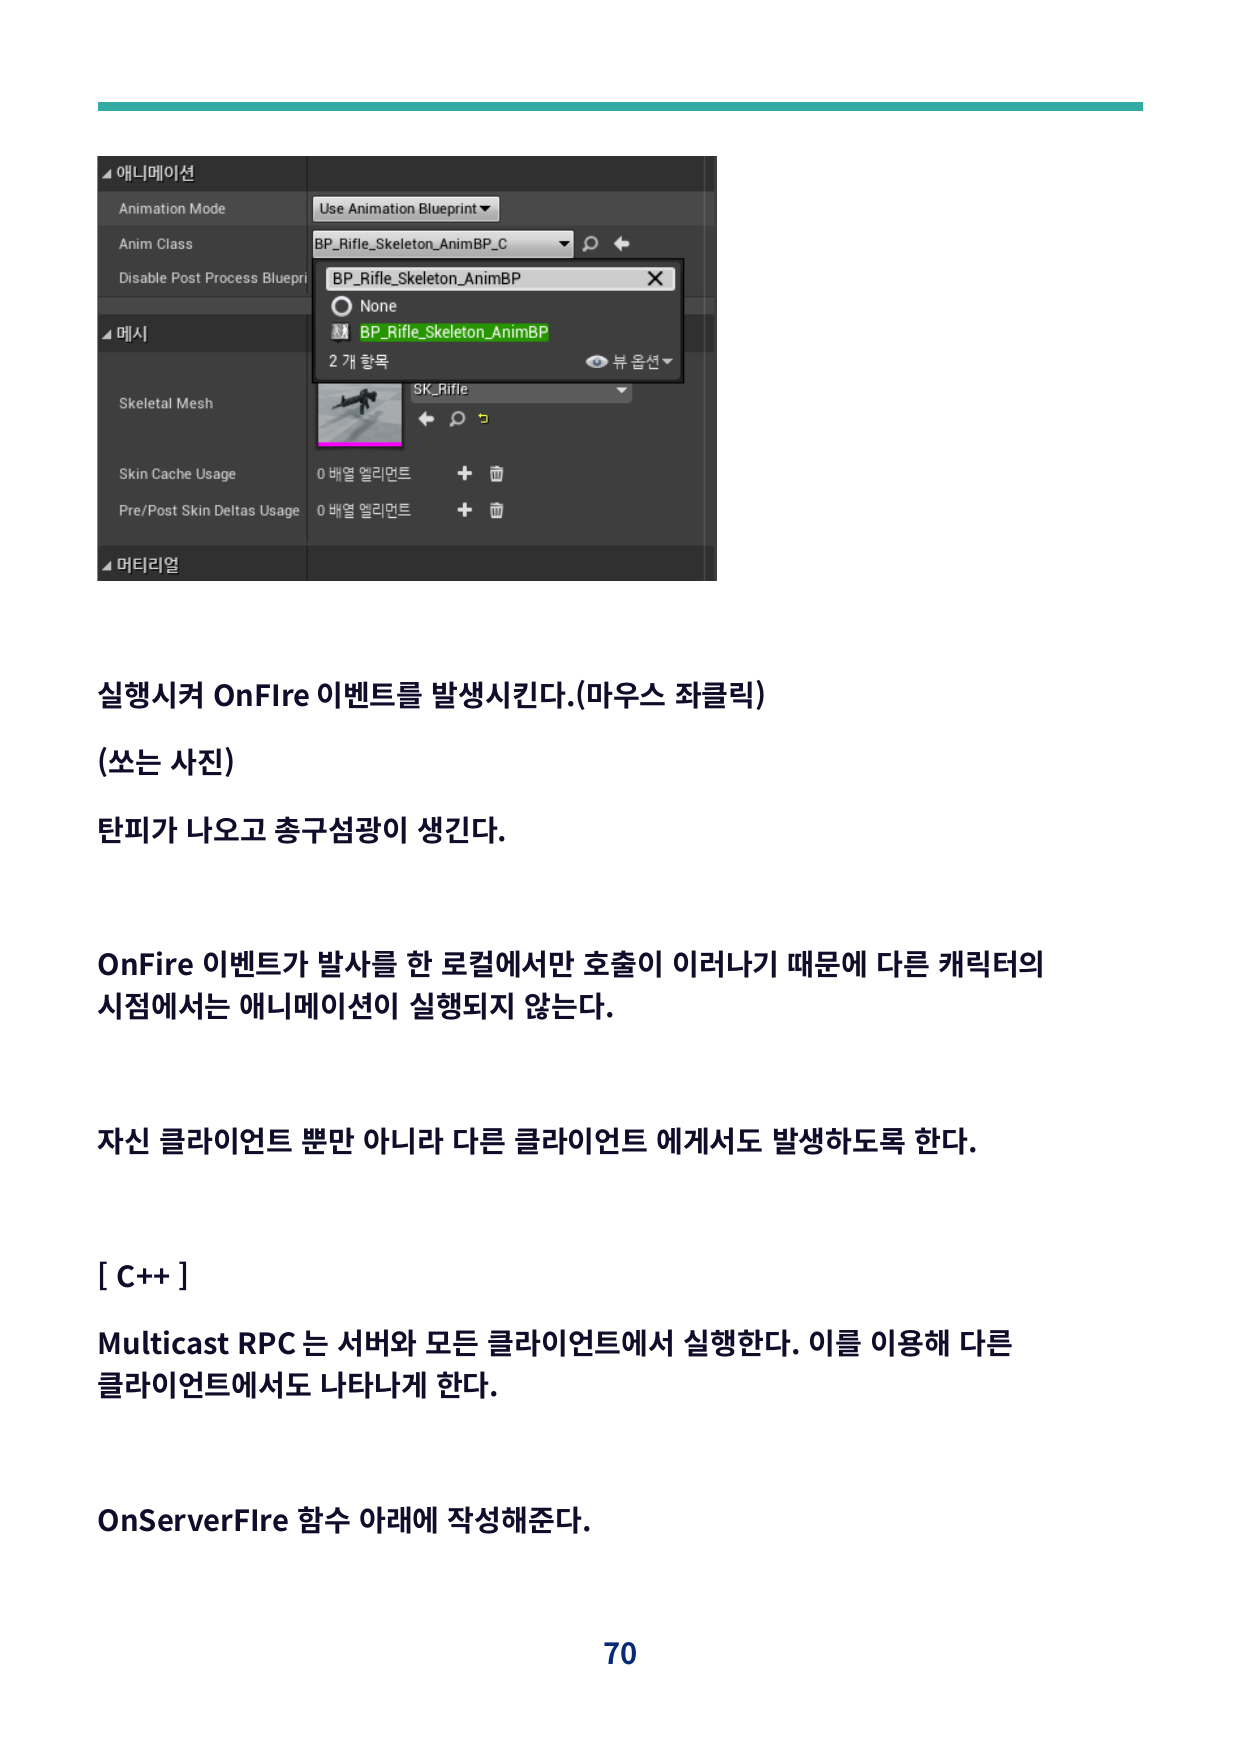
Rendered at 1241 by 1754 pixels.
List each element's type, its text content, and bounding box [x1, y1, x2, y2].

subtitle OnFire 이벤트가 발사를 한 로컬에서만 호출이 이러나기 때문에 다른 캐릭터의 시점에서는 애니메이션이 실행되지 않는다. [97, 942, 1143, 1026]
subtitle 실행시켜 OnFIre이벤트를 발생시킨다.(마우스 좌클릭) [97, 672, 1143, 715]
subtitle (쏘는 사진) [97, 740, 1143, 782]
picture [97, 156, 717, 581]
subtitle 자신 클라이언트 뿐만 아니라 다른 클라이언트 에게서도 발생하도록 한다. [97, 1118, 1143, 1161]
subtitle Multicast RPC는 서버와 모든 클라이언트에서 실행한다. 이를 이용해 다른 클라이언트에서도 나타나게 한다. [97, 1320, 1143, 1405]
subtitle 탄피가 나오고 총구섬광이 생긴다. [97, 807, 1143, 849]
subtitle [ C++ ] [97, 1253, 1143, 1295]
subtitle OnServerFIre 함수 아래에 작성해준다. [97, 1497, 1143, 1539]
